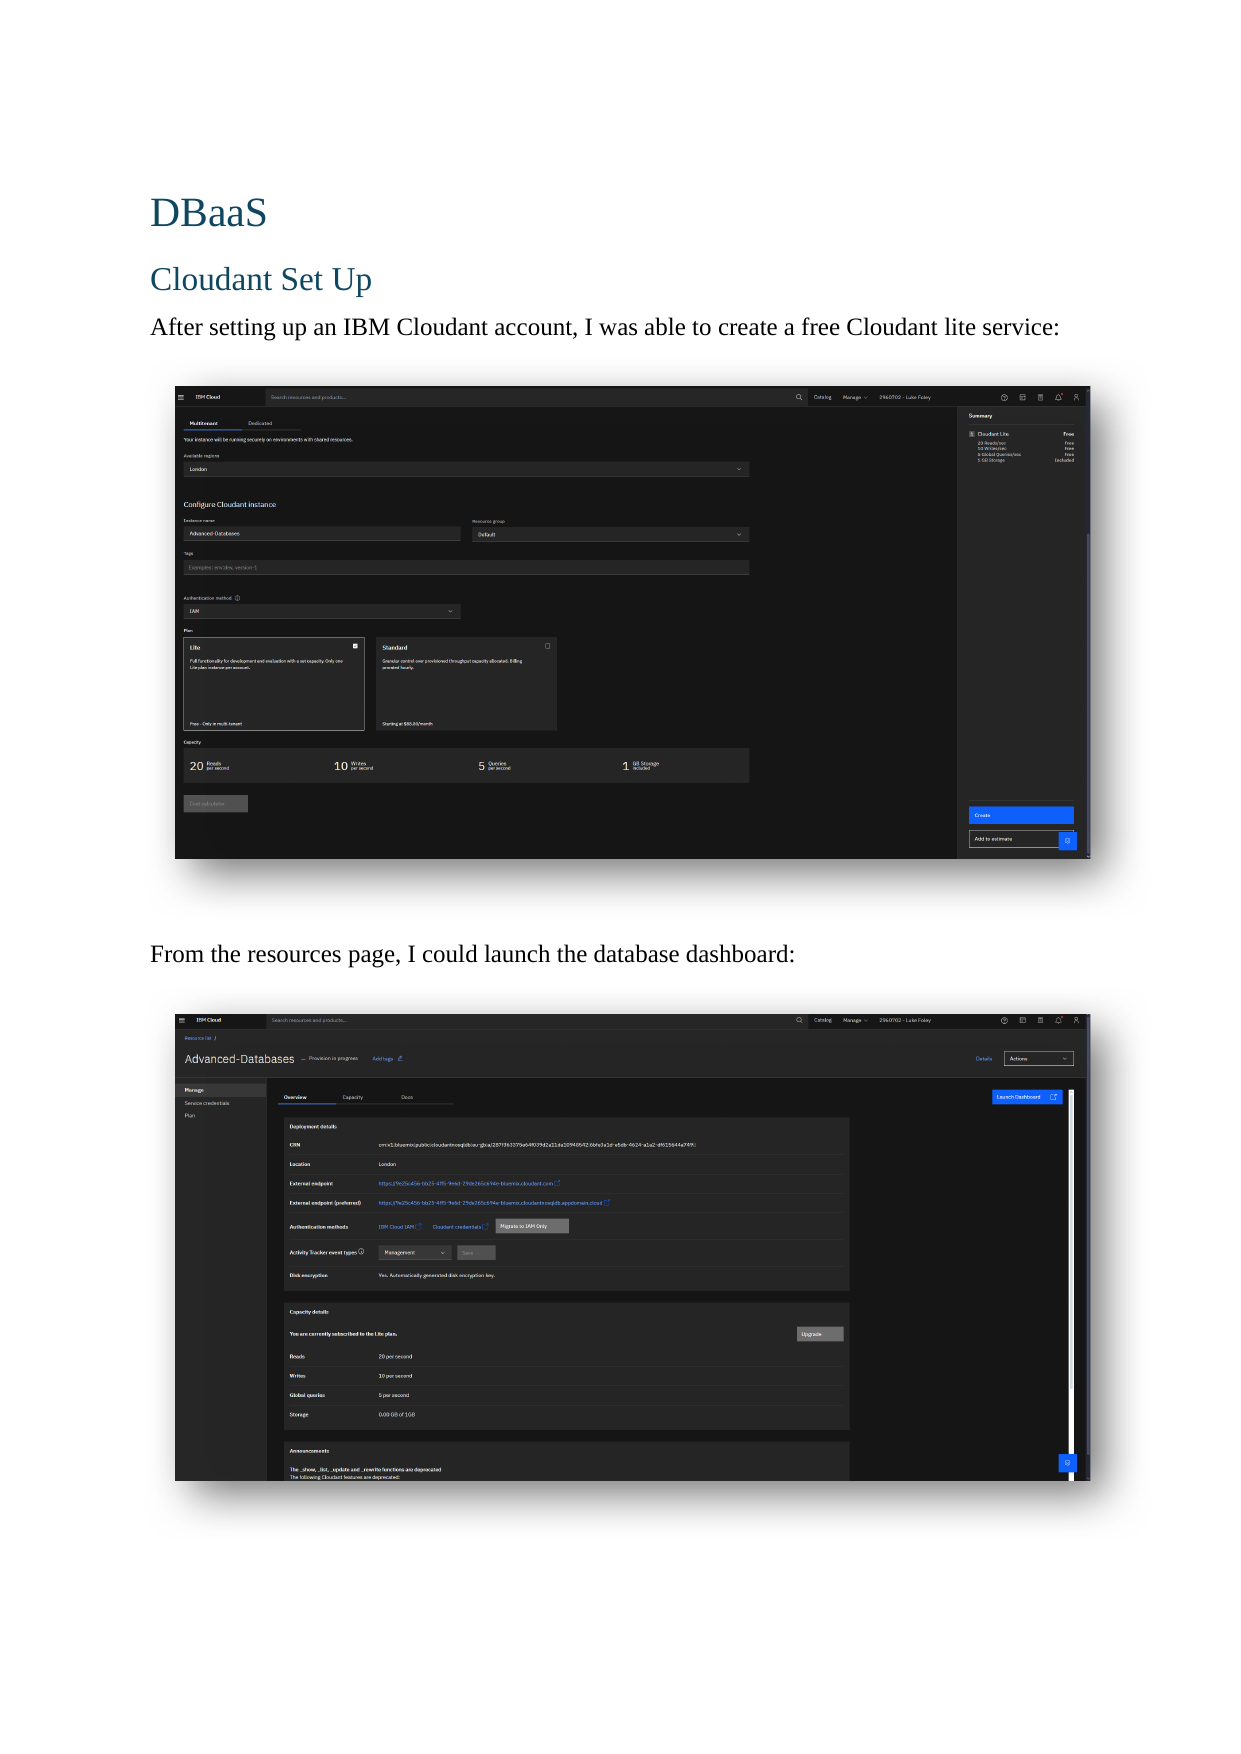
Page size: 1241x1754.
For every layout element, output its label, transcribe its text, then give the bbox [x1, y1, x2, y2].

text From the resources page, I could launch the database dashboard: [150, 939, 1090, 968]
subtitle DBaaS [150, 187, 1090, 235]
picture [175, 1014, 1091, 1481]
subtitle Cloudant Set Up [150, 259, 1090, 298]
picture [175, 386, 1091, 859]
text After setting up an IBM Cloudant account, I was able to create a free Cloudant lite service: [150, 312, 1090, 340]
